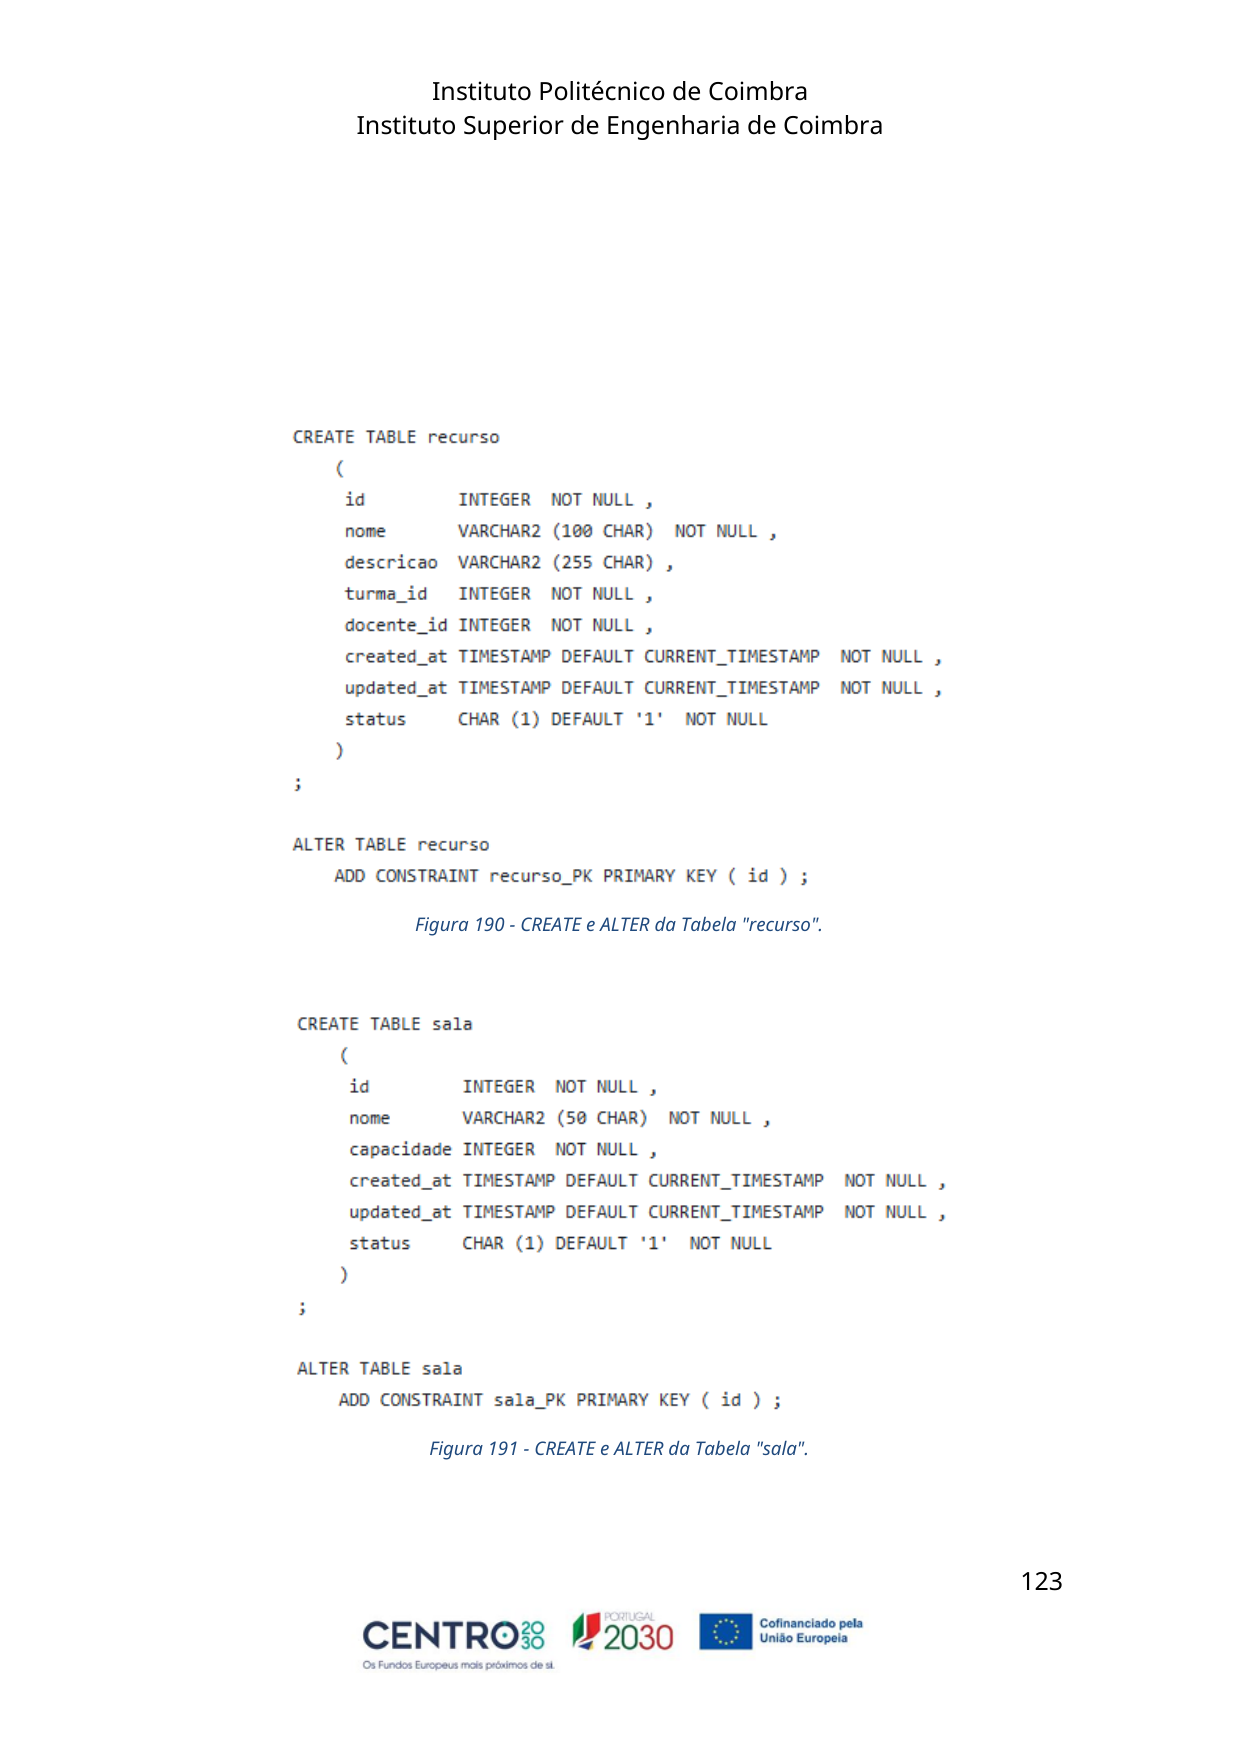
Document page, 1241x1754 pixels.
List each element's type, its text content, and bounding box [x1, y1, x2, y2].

picture [349, 1597, 891, 1681]
picture [287, 426, 953, 890]
picture [293, 1013, 947, 1414]
